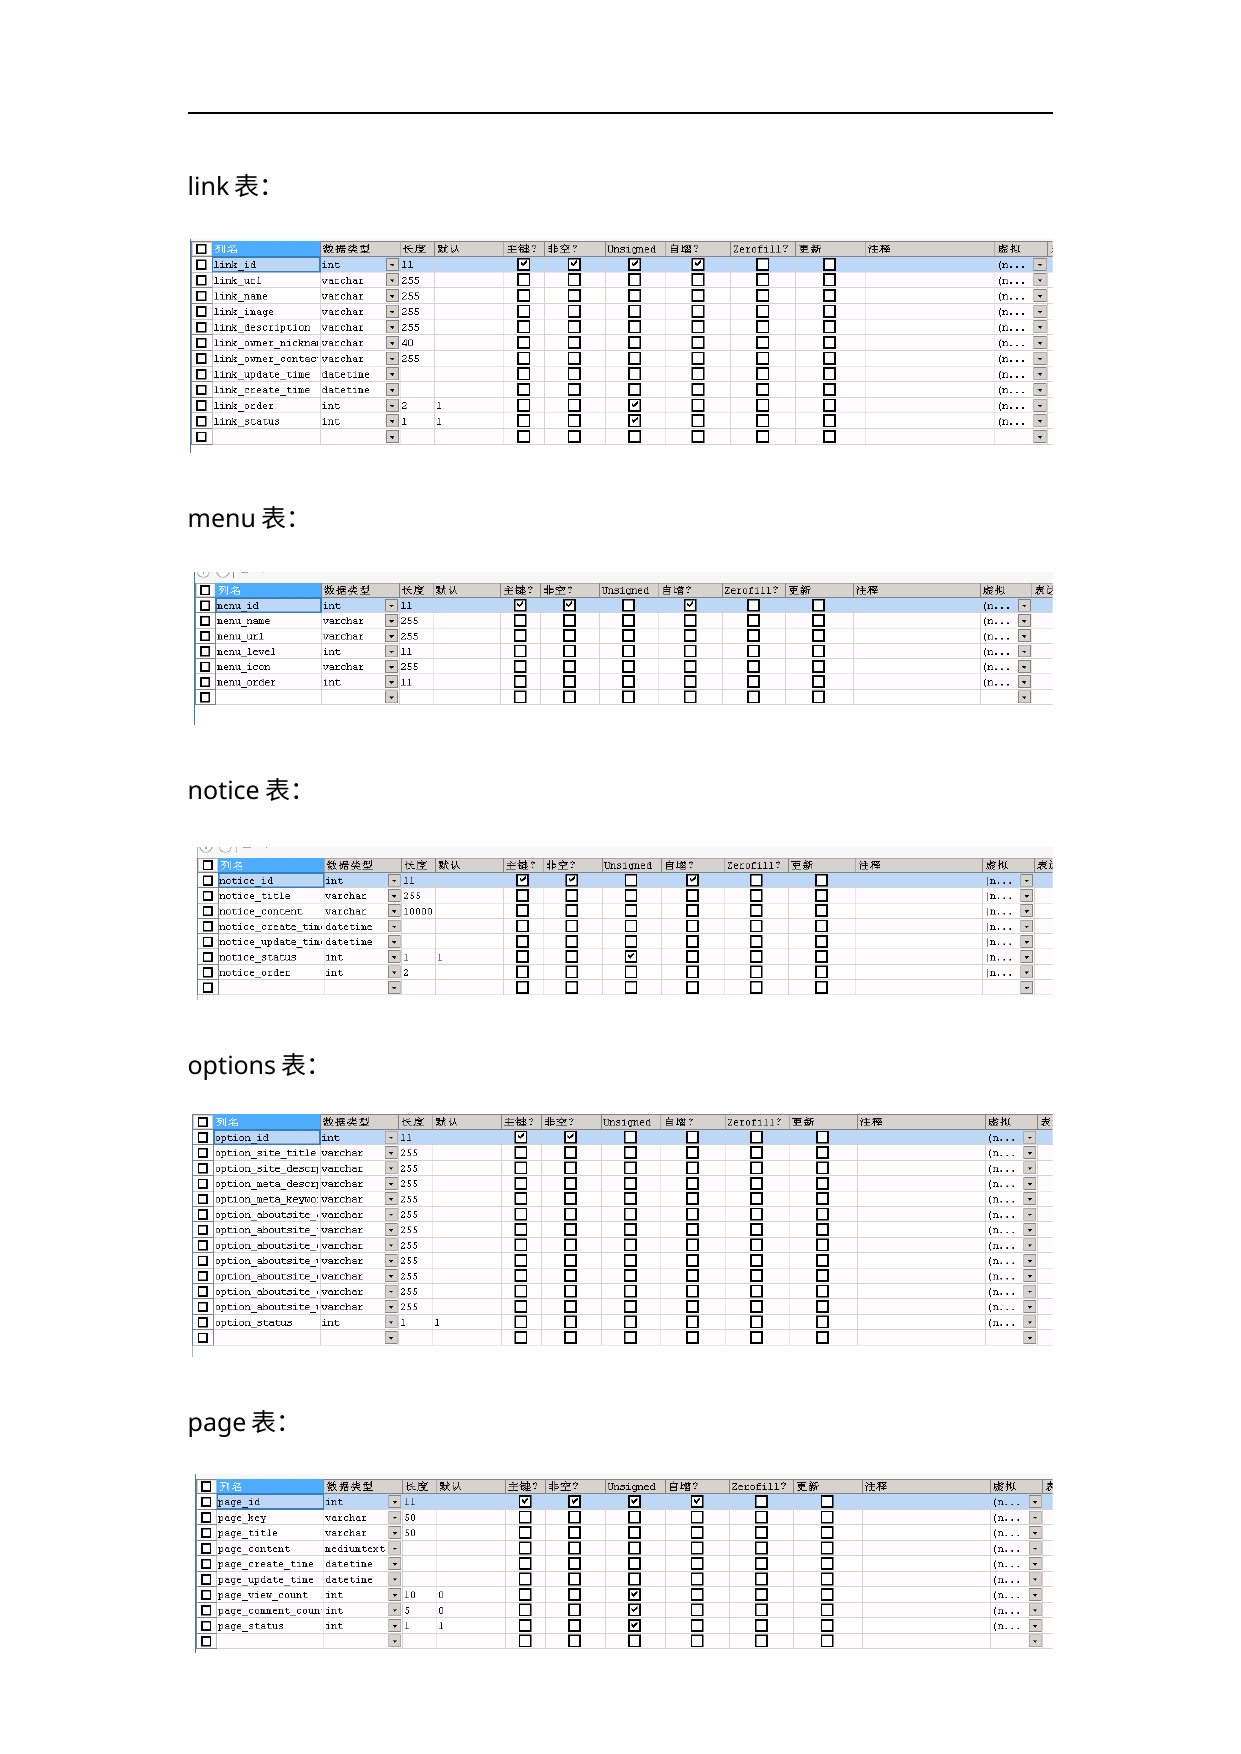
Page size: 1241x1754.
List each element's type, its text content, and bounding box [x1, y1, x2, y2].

text options表： [187, 1041, 1053, 1083]
picture [187, 1114, 1053, 1357]
text page表： [187, 1398, 1053, 1440]
picture [187, 1474, 1053, 1653]
text notice表： [187, 766, 1053, 808]
text menu表： [187, 494, 1053, 536]
picture [187, 239, 1053, 453]
text link表： [187, 162, 1053, 204]
picture [187, 847, 1053, 1000]
picture [187, 572, 1053, 725]
